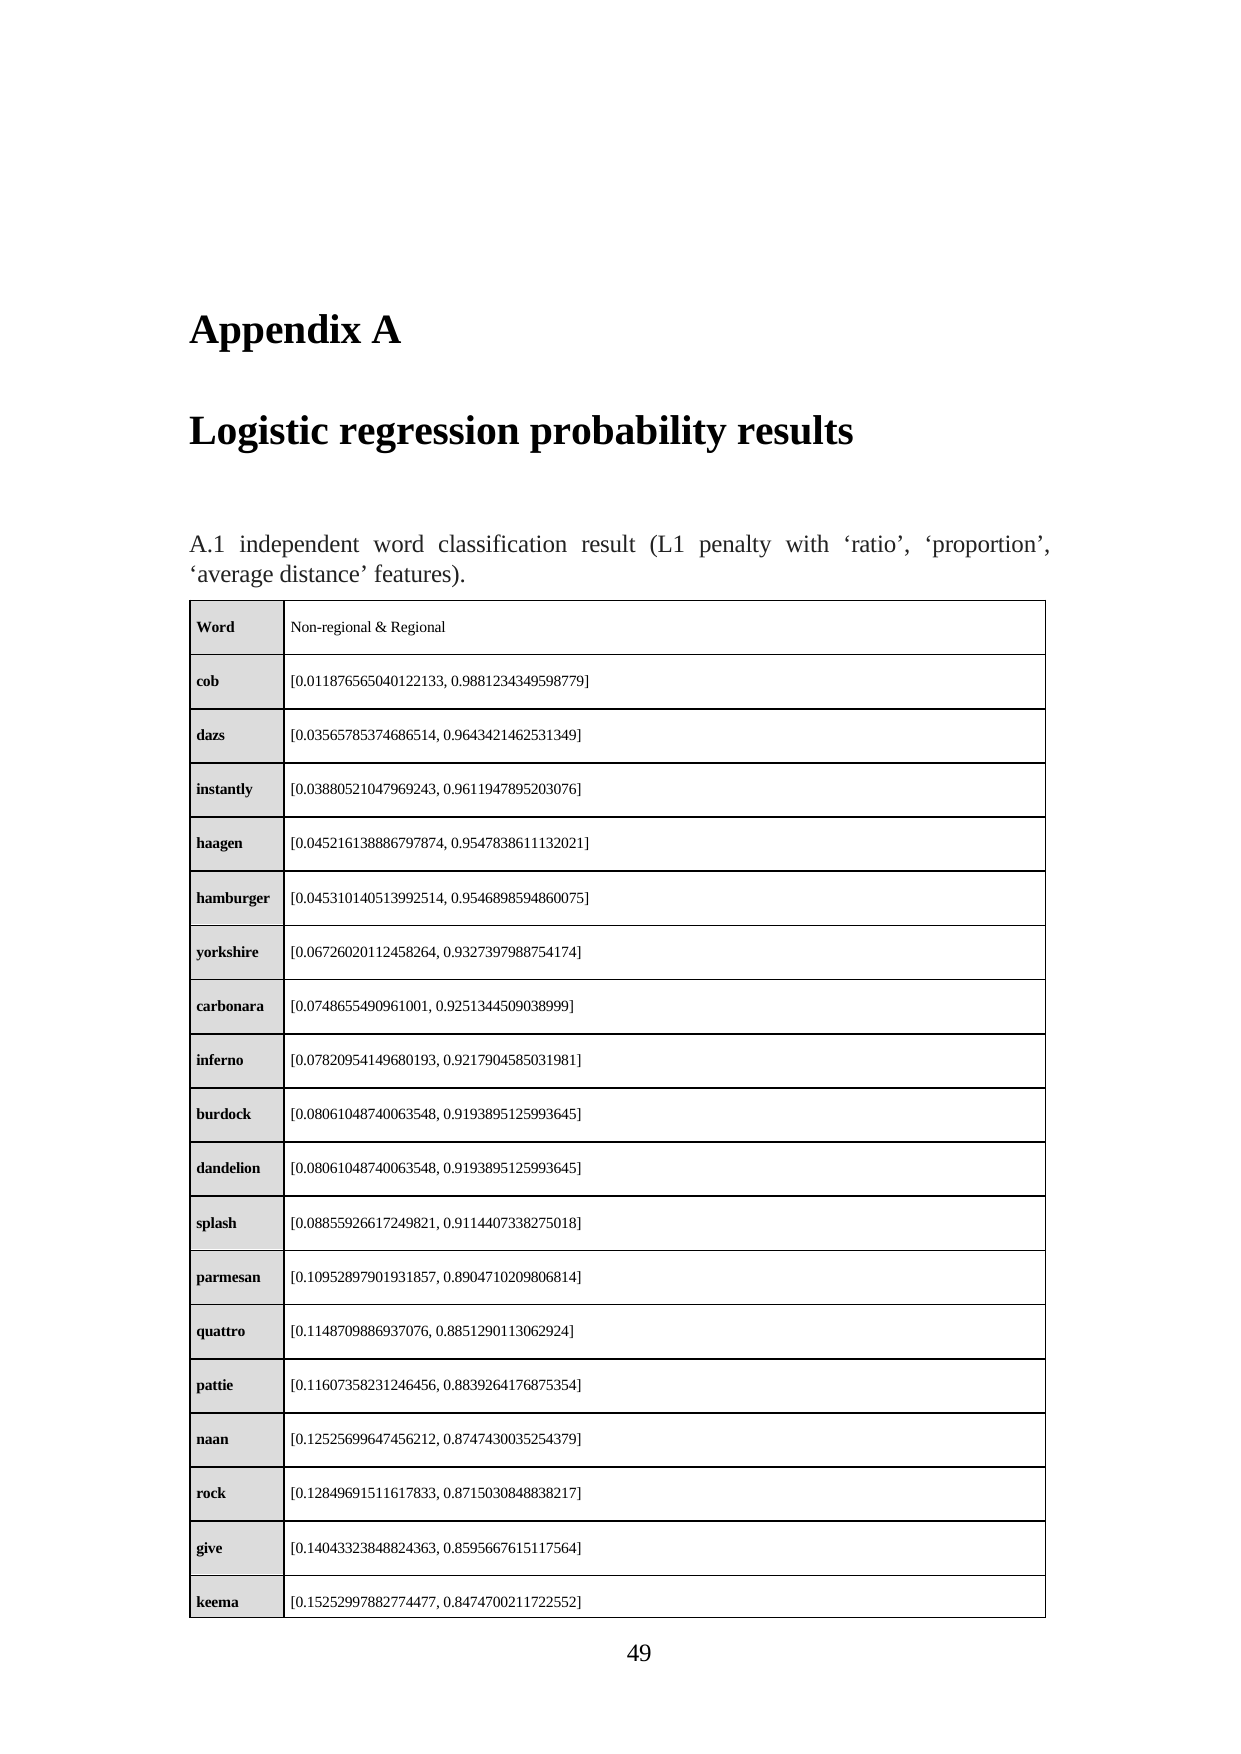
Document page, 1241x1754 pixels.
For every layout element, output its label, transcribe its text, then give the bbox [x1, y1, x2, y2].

table_cell hamburger [191, 872, 283, 924]
table_cell inferno [191, 1035, 283, 1087]
table_cell [0.12849691511617833, 0.8715030848838217] [285, 1468, 1045, 1520]
table_cell [0.08061048740063548, 0.9193895125993645] [285, 1089, 1045, 1141]
table_cell yorkshire [191, 926, 283, 979]
table_cell [0.1148709886937076, 0.8851290113062924] [285, 1305, 1045, 1358]
table_cell [0.14043323848824363, 0.8595667615117564] [285, 1522, 1045, 1574]
table_cell [0.12525699647456212, 0.8747430035254379] [285, 1414, 1045, 1466]
table_cell splash [191, 1197, 283, 1249]
table_cell haagen [191, 818, 283, 870]
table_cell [285, 1576, 1045, 1617]
table_cell [0.03565785374686514, 0.9643421462531349] [285, 710, 1045, 762]
table_cell burdock [191, 1089, 283, 1141]
table_cell [0.045310140513992514, 0.9546898594860075] [285, 872, 1045, 924]
table_cell [0.10952897901931857, 0.8904710209806814] [285, 1251, 1045, 1304]
table_cell dazs [191, 710, 283, 762]
table_cell [0.11607358231246456, 0.8839264176875354] [285, 1360, 1045, 1412]
table_header Non-regional & Regional [285, 601, 1045, 654]
text Logistic regression probability results [189, 305, 1051, 453]
table_cell quattro [191, 1305, 283, 1358]
table_cell [0.08061048740063548, 0.9193895125993645] [285, 1143, 1045, 1195]
table_header Word [191, 601, 283, 654]
table_cell [0.06726020112458264, 0.9327397988754174] [285, 926, 1045, 979]
table_cell rock [191, 1468, 283, 1520]
table_cell keema [191, 1576, 283, 1617]
table_cell [0.0748655490961001, 0.9251344509038999] [285, 980, 1045, 1033]
table_cell instantly [191, 764, 283, 816]
table_cell [0.03880521047969243, 0.9611947895203076] [285, 764, 1045, 816]
table_cell carbonara [191, 980, 283, 1033]
table_cell parmesan [191, 1251, 283, 1304]
text A.1 independent word classification result (L1 penalty with ‘ratio’, ‘proportion’, ‘average distance’ features). [189, 558, 1051, 588]
table_cell [0.045216138886797874, 0.9547838611132021] [285, 818, 1045, 870]
table_cell [0.07820954149680193, 0.9217904585031981] [285, 1035, 1045, 1087]
table_cell [0.08855926617249821, 0.9114407338275018] [285, 1197, 1045, 1249]
table_cell pattie [191, 1360, 283, 1412]
table_cell cob [191, 655, 283, 708]
table_cell give [191, 1522, 283, 1574]
table_cell dandelion [191, 1143, 283, 1195]
table_cell [0.011876565040122133, 0.9881234349598779] [285, 655, 1045, 708]
table_cell naan [191, 1414, 283, 1466]
